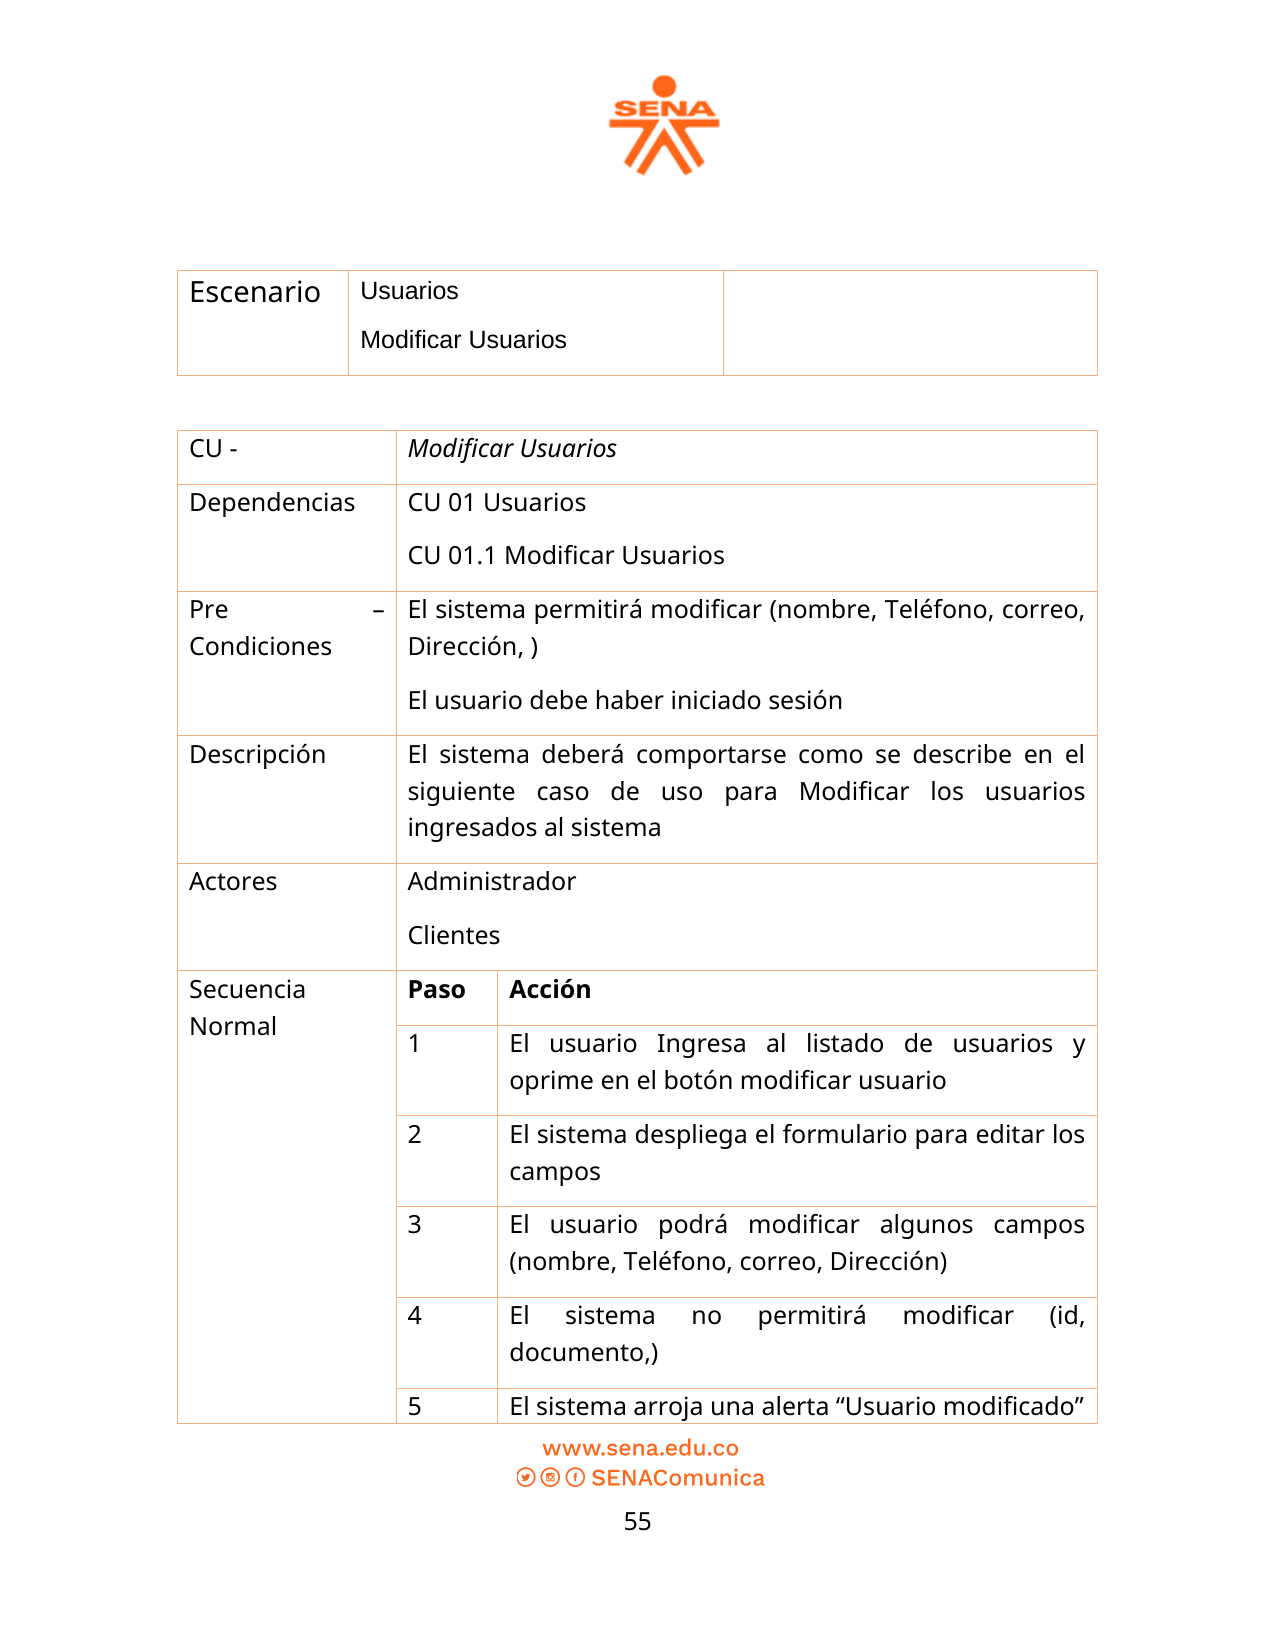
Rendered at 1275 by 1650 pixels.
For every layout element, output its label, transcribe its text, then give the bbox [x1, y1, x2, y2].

table_cell El sistema deberá comportarse como se describe en el siguiente caso de uso para Modificar los usuarios ingresados al sistema [397, 736, 1097, 863]
table_header Escenario [178, 271, 348, 375]
table_cell 1 [397, 1026, 497, 1115]
table_cell Descripción [178, 736, 396, 863]
table_cell 3 [397, 1207, 497, 1297]
table_cell El usuario podrá modificar algunos campos (nombre, Teléfono, correo, Dirección) [498, 1207, 1097, 1297]
picture [517, 1436, 765, 1487]
table_header CU - [178, 431, 396, 483]
table_cell 4 [397, 1298, 497, 1388]
table_cell El sistema arroja una alerta “Usuario modificado” [498, 1389, 1097, 1423]
table_cell El usuario Ingresa al listado de usuarios y oprime en el botón modificar usuario [498, 1026, 1097, 1115]
table_header Modificar Usuarios [397, 431, 1097, 483]
table_cell Dependencias [178, 485, 396, 591]
table_cell CU 01 Usuarios CU 01.1 Modificar Usuarios [397, 485, 1097, 591]
table_header Usuarios Modificar Usuarios [349, 271, 723, 375]
table_cell Pre – Condiciones [178, 592, 396, 735]
table_cell El sistema permitirá modificar (nombre, Teléfono, correo, Dirección, ) El usuario debe haber iniciado sesión [397, 592, 1097, 735]
table_cell 5 [397, 1389, 497, 1423]
picture [602, 73, 731, 184]
table_cell Secuencia Normal [178, 971, 396, 1423]
table_cell El sistema no permitirá modificar (id, documento,) [498, 1298, 1097, 1388]
table_cell 2 [397, 1116, 497, 1206]
table_cell Administrador Clientes [397, 864, 1097, 970]
table_cell Acción [498, 971, 1097, 1024]
table_cell Paso [397, 971, 497, 1024]
table_cell Actores [178, 864, 396, 970]
table_header [724, 271, 1097, 375]
table_cell El sistema despliega el formulario para editar los campos [498, 1116, 1097, 1206]
